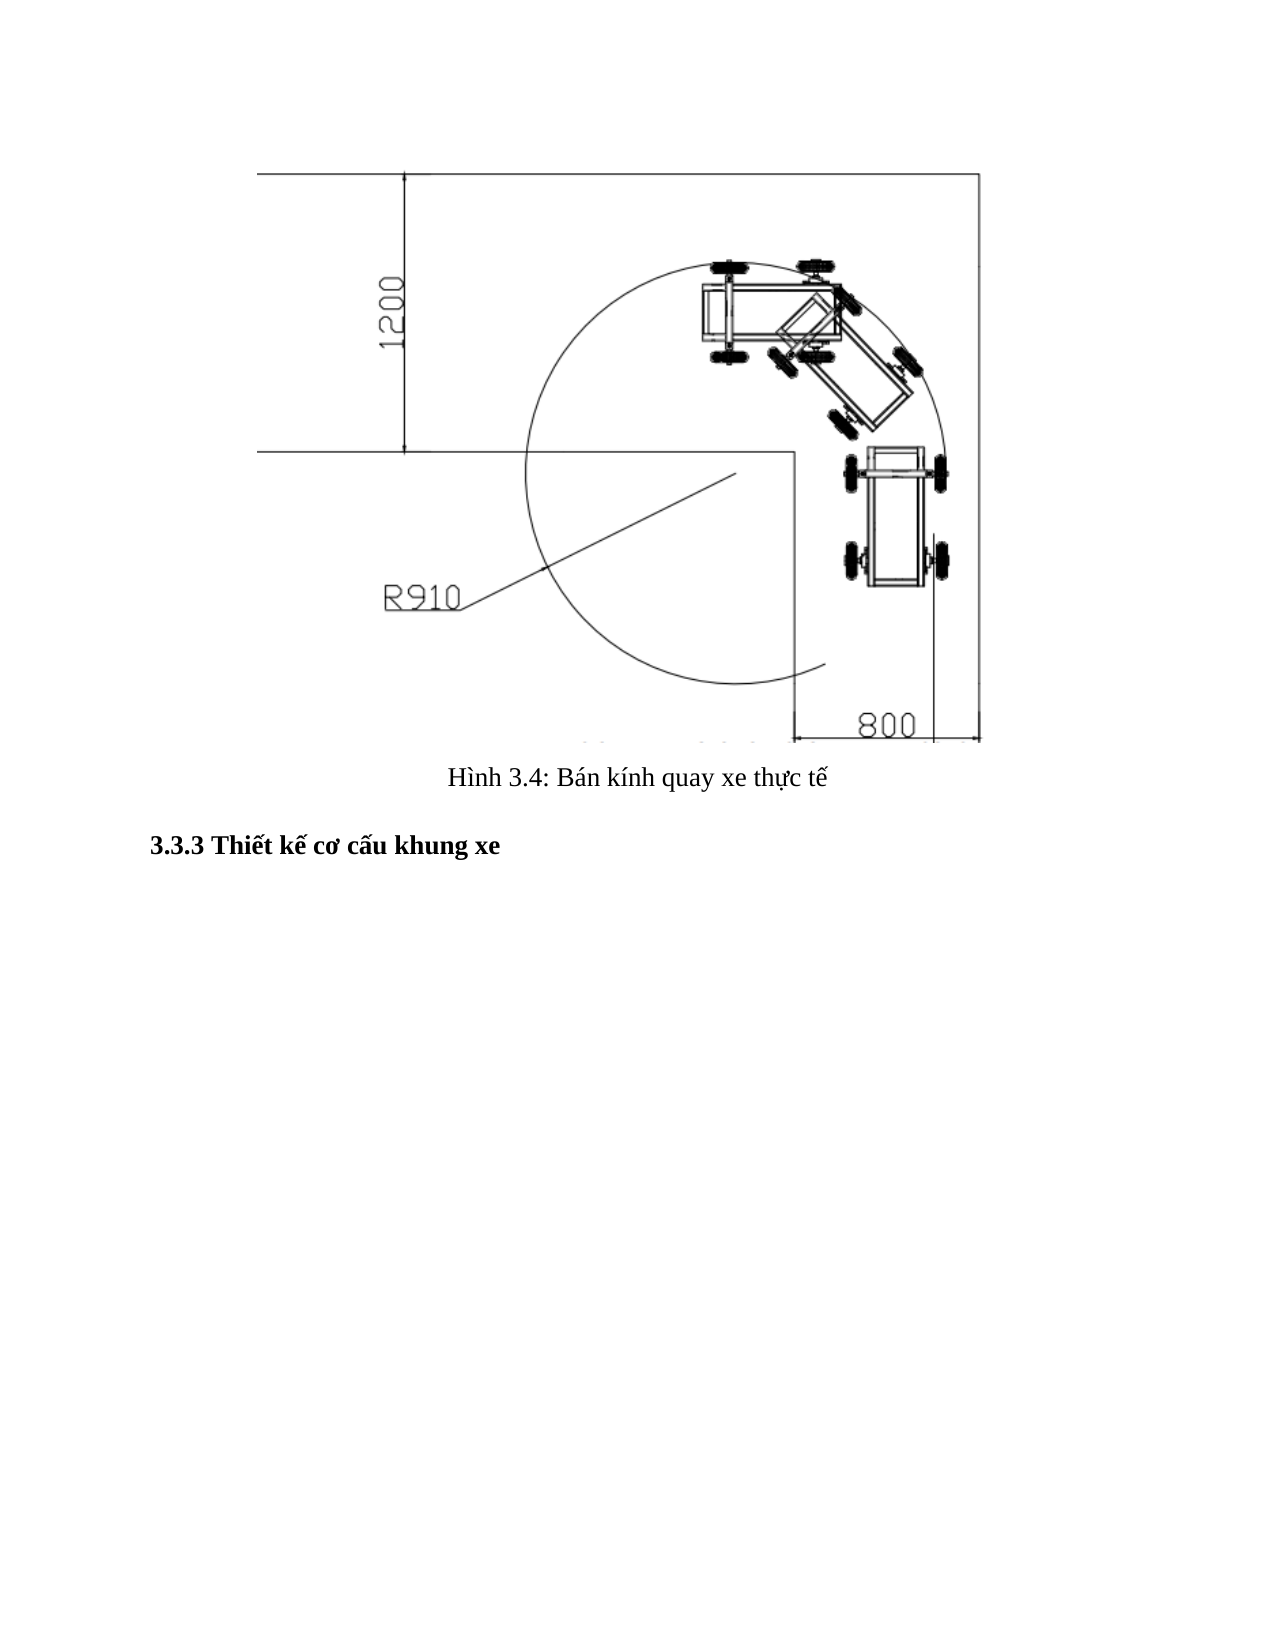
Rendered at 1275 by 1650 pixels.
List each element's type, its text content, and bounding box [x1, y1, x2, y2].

text Hình 3.4: Bán kính quay xe thực tế [150, 762, 1125, 793]
picture [257, 150, 1018, 743]
text 3.3.3 Thiết kế cơ cấu khung xe [150, 829, 1125, 860]
